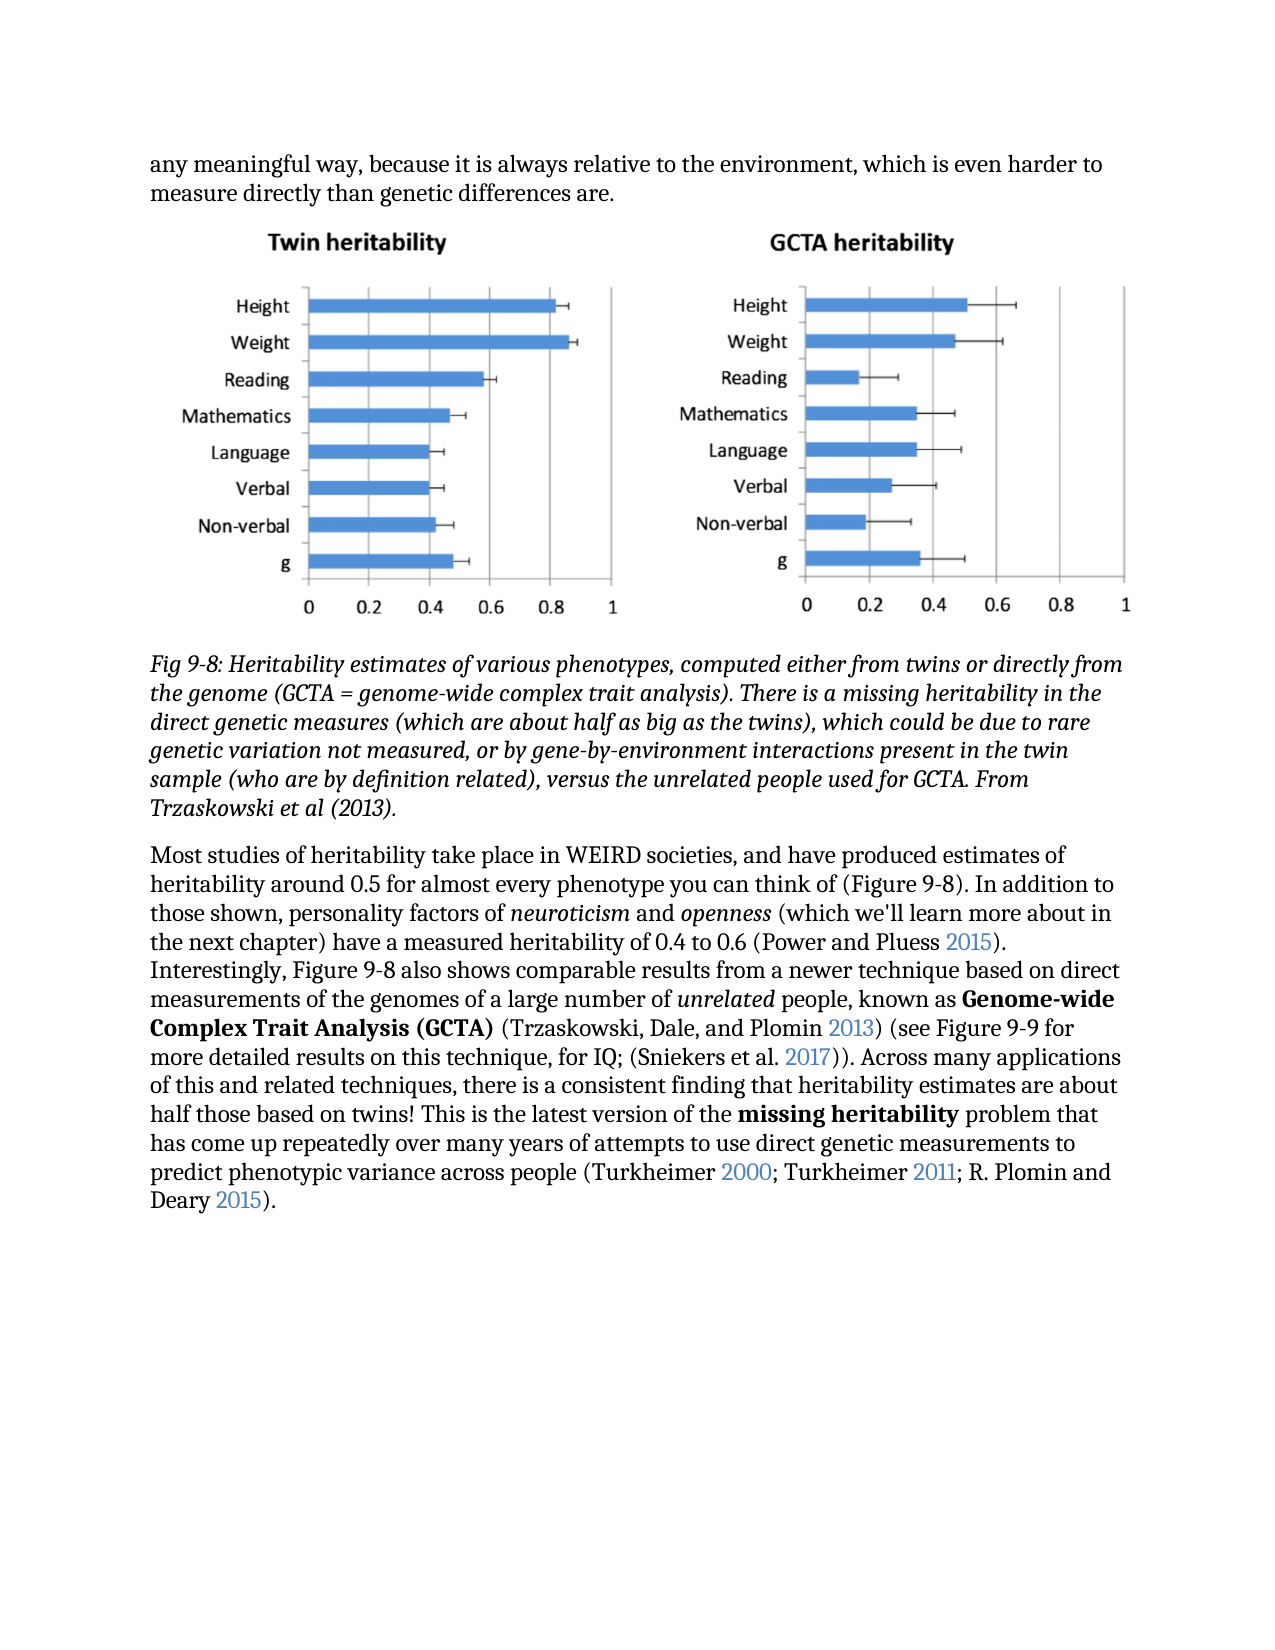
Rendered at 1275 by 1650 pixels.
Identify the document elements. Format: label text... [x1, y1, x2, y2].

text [150, 150, 1125, 207]
text Fig 9-8: Heritability estimates of various phenotypes, computed either from twins or directly from the genome (GCTA = genome-wide complex trait analysis). There is a missing heritability in the direct genetic measures (which are about half as big as the twins), which could be due to rare genetic variation not measured, or by gene-by-environment interactions present in the twin sample (who are by definition related), versus the unrelated people used for GCTA. From Trzaskowski et al (2013). [150, 650, 1125, 823]
text Most studies of heritability take place in WEIRD societies, and have produced estimates of heritability around 0.5 for almost every phenotype you can think of (Figure 9-8). In addition to those shown, personality factors of neuroticism and openness (which we'll learn more about in the next chapter) have a measured heritability of 0.4 to 0.6 (Power and Pluess 2015). Interestingly, Figure 9-8 also shows comparable results from a newer technique based on direct measurements of the genomes of a large number of unrelated people, known as Genome-wide Complex Trait Analysis (GCTA) (Trzaskowski, Dale, and Plomin 2013) (see Figure 9-9 for more detailed results on this technique, for IQ; (Sniekers et al. 2017)). Across many applications of this and related techniques, there is a consistent finding that heritability estimates are about half those based on twins! This is the latest version of the missing heritability problem that has come up repeatedly over many years of attempts to use direct genetic measurements to predict phenotypic variance across people (Turkheimer 2000; Turkheimer 2011; R. Plomin and Deary 2015). [150, 841, 1125, 1215]
picture [168, 226, 1144, 630]
